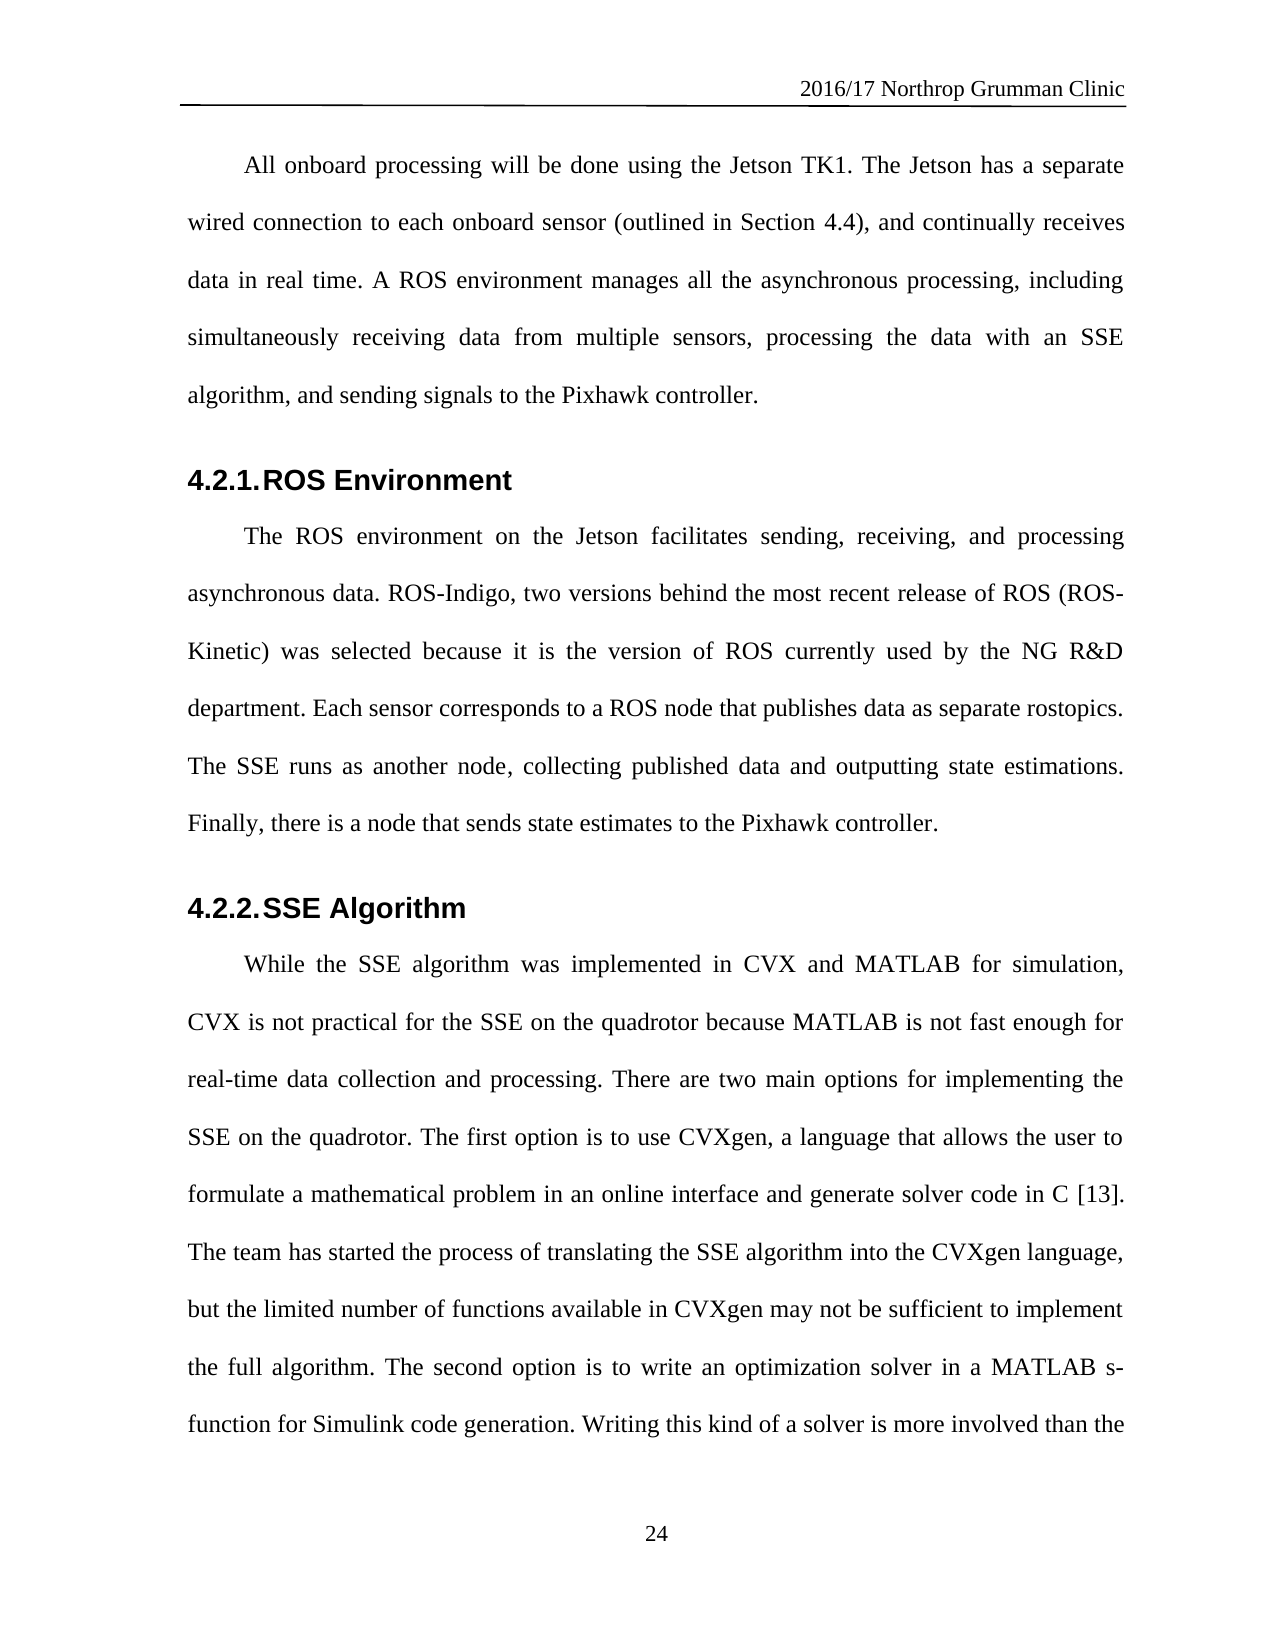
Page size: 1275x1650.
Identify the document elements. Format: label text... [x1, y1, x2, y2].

subtitle SSE Algorithm [187, 891, 1125, 924]
subtitle ROS Environment [187, 462, 1125, 496]
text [187, 949, 1125, 1438]
text All onboard processing will be done using the Jetson TK1. The Jetson has a separate wired connection to each onboard sensor (outlined in Section 4.4), and continually receives data in real time. A ROS environment manages all the asynchronous processing, including simultaneously receiving data from multiple sensors, processing the data with an SSE algorithm, and sending signals to the Pixhawk controller. [187, 150, 1125, 409]
text The ROS environment on the Jetson facilitates sending, receiving, and processing asynchronous data. ROS-Indigo, two versions behind the most recent release of ROS (ROS-Kinetic) was selected because it is the version of ROS currently used by the NG R&D department. Each sensor corresponds to a ROS node that publishes data as separate rostopics. The SSE runs as another node, collecting published data and outputting state estimations. Finally, there is a node that sends state estimates to the Pixhawk controller. [187, 521, 1125, 837]
